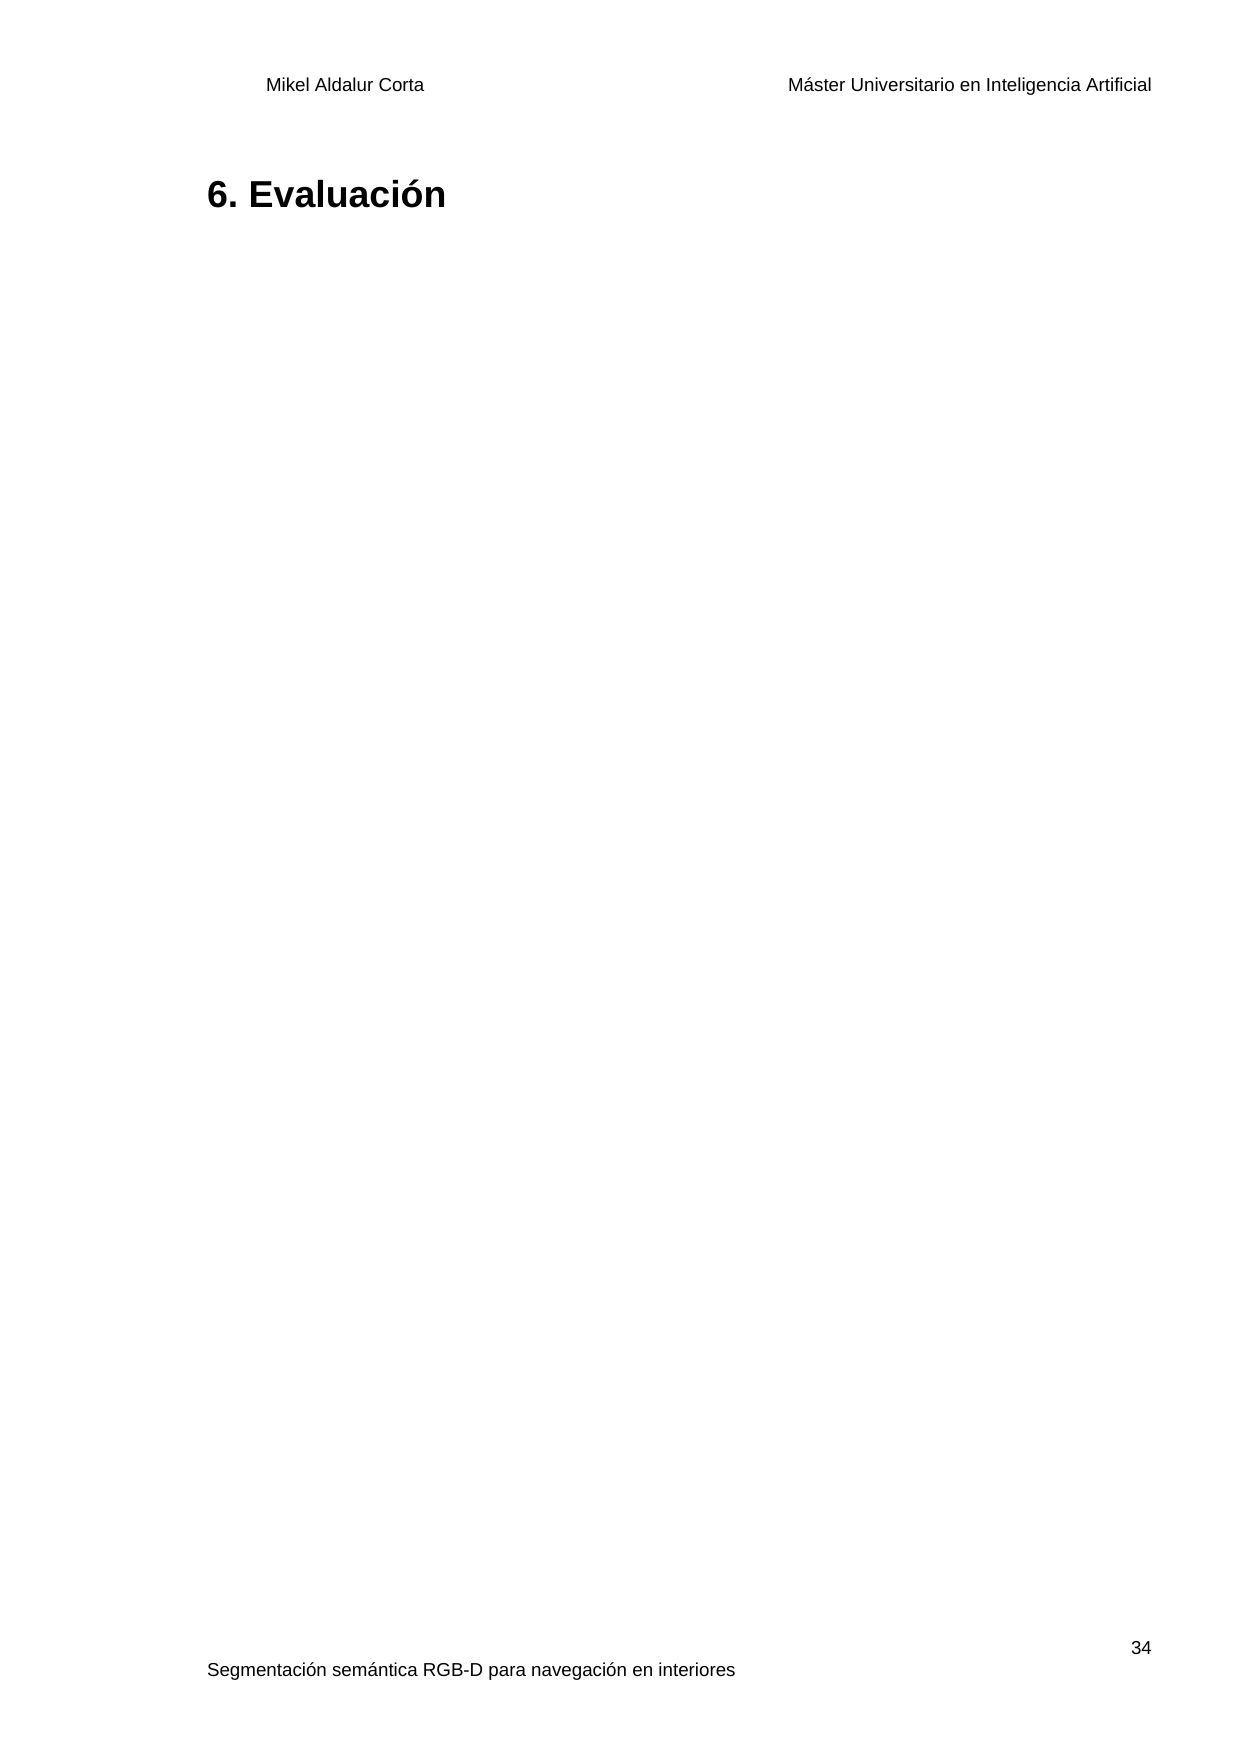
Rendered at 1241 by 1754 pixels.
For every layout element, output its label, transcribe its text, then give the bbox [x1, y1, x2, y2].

subtitle 6. Evaluación [207, 173, 1152, 216]
